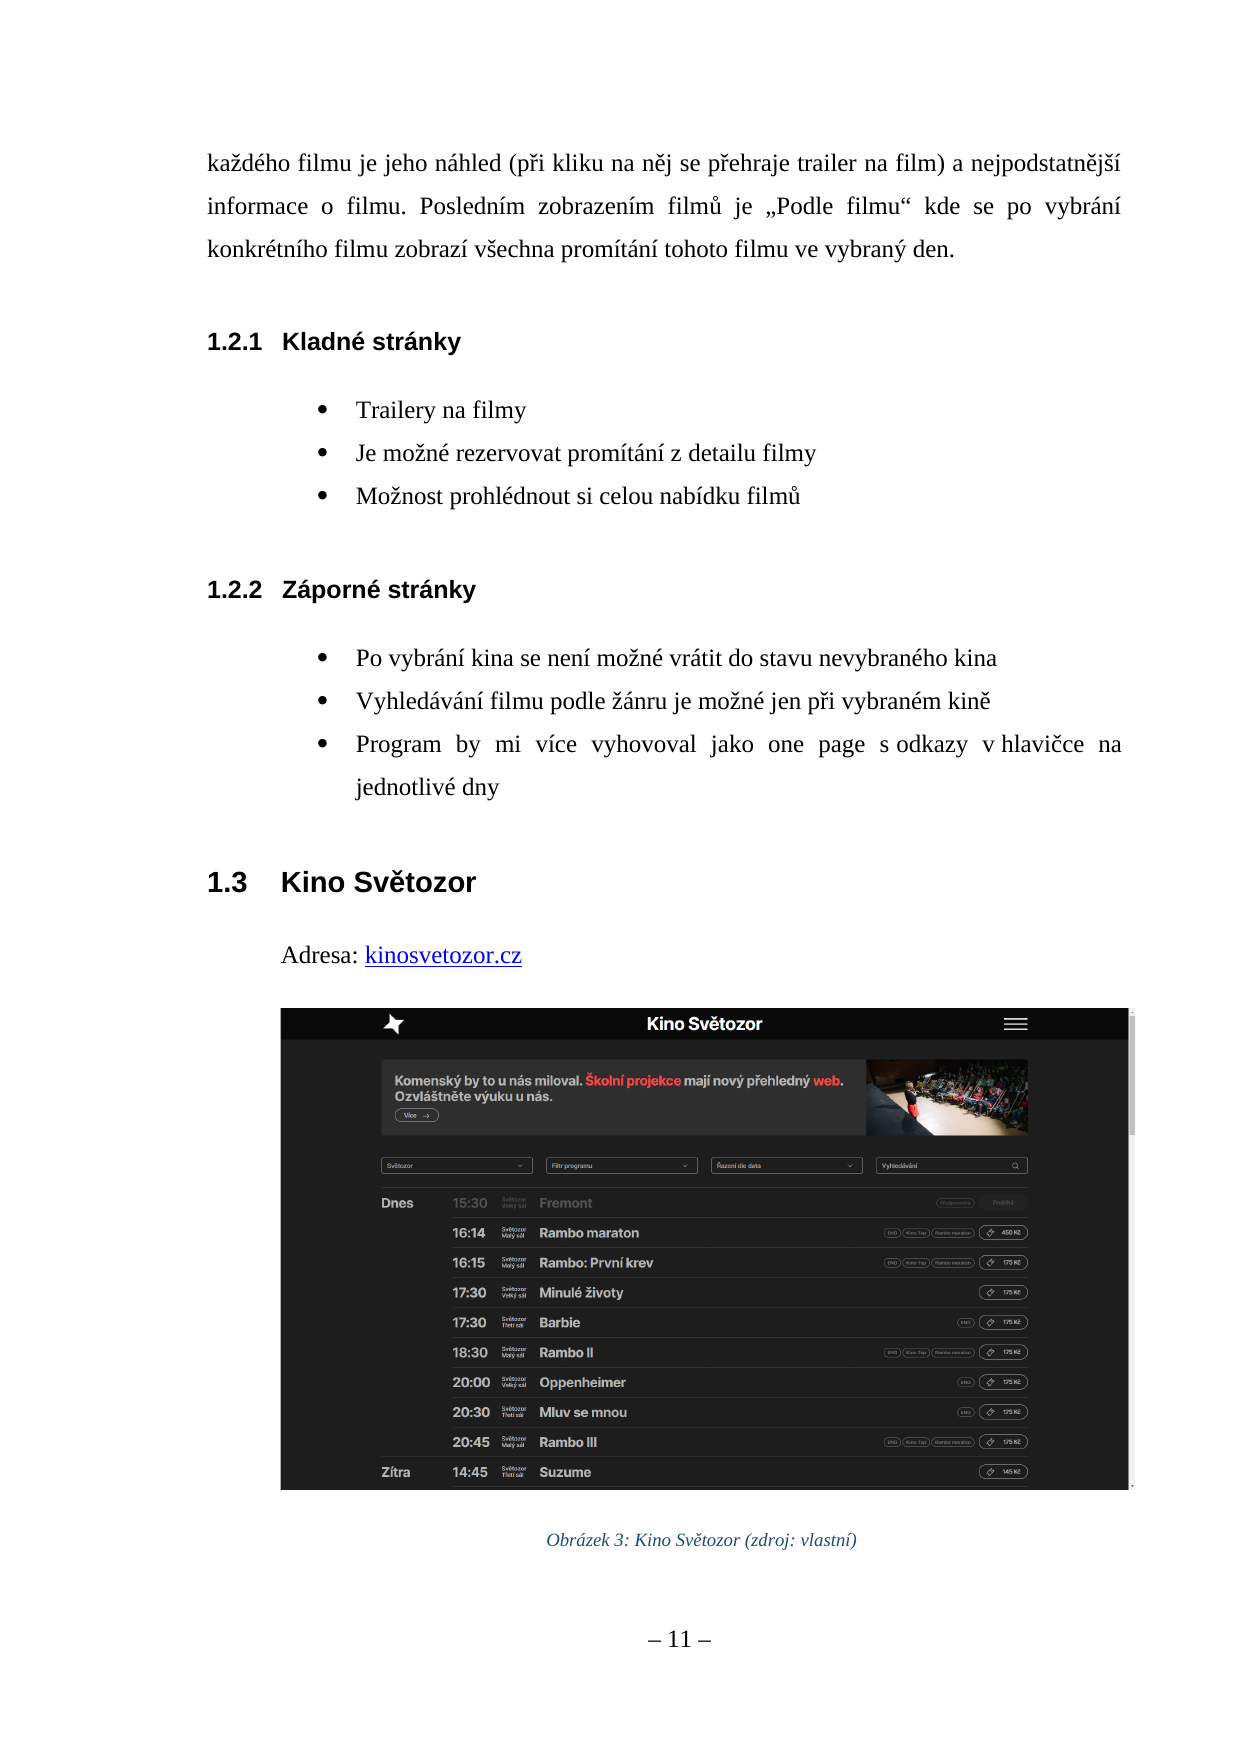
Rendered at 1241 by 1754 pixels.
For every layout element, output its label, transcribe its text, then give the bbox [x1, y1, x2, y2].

list Vyhledávání filmu podle žánru je možné jen při vybraném kině [318, 686, 1122, 714]
picture [280, 1008, 1136, 1490]
text Obrázek 3: Kino Světozor (zdroj: vlastní) [207, 1529, 1122, 1550]
list Trailery na filmy [318, 395, 1122, 424]
subtitle Kladné stránky [207, 327, 1122, 356]
text Adresa: kinosvetozor.cz [207, 941, 1122, 969]
list Po vybrání kina se není možné vrátit do stavu nevybraného kina [318, 643, 1122, 671]
subtitle Kino Světozor [207, 865, 1122, 899]
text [207, 148, 1122, 263]
subtitle Záporné stránky [207, 574, 1122, 603]
list Program by mi více vyhovoval jako one page s odkazy v hlavičce na jednotlivé dny [318, 729, 1122, 801]
list Je možné rezervovat promítání z detailu filmy [318, 438, 1122, 467]
list Možnost prohlédnout si celou nabídku filmů [318, 481, 1122, 510]
